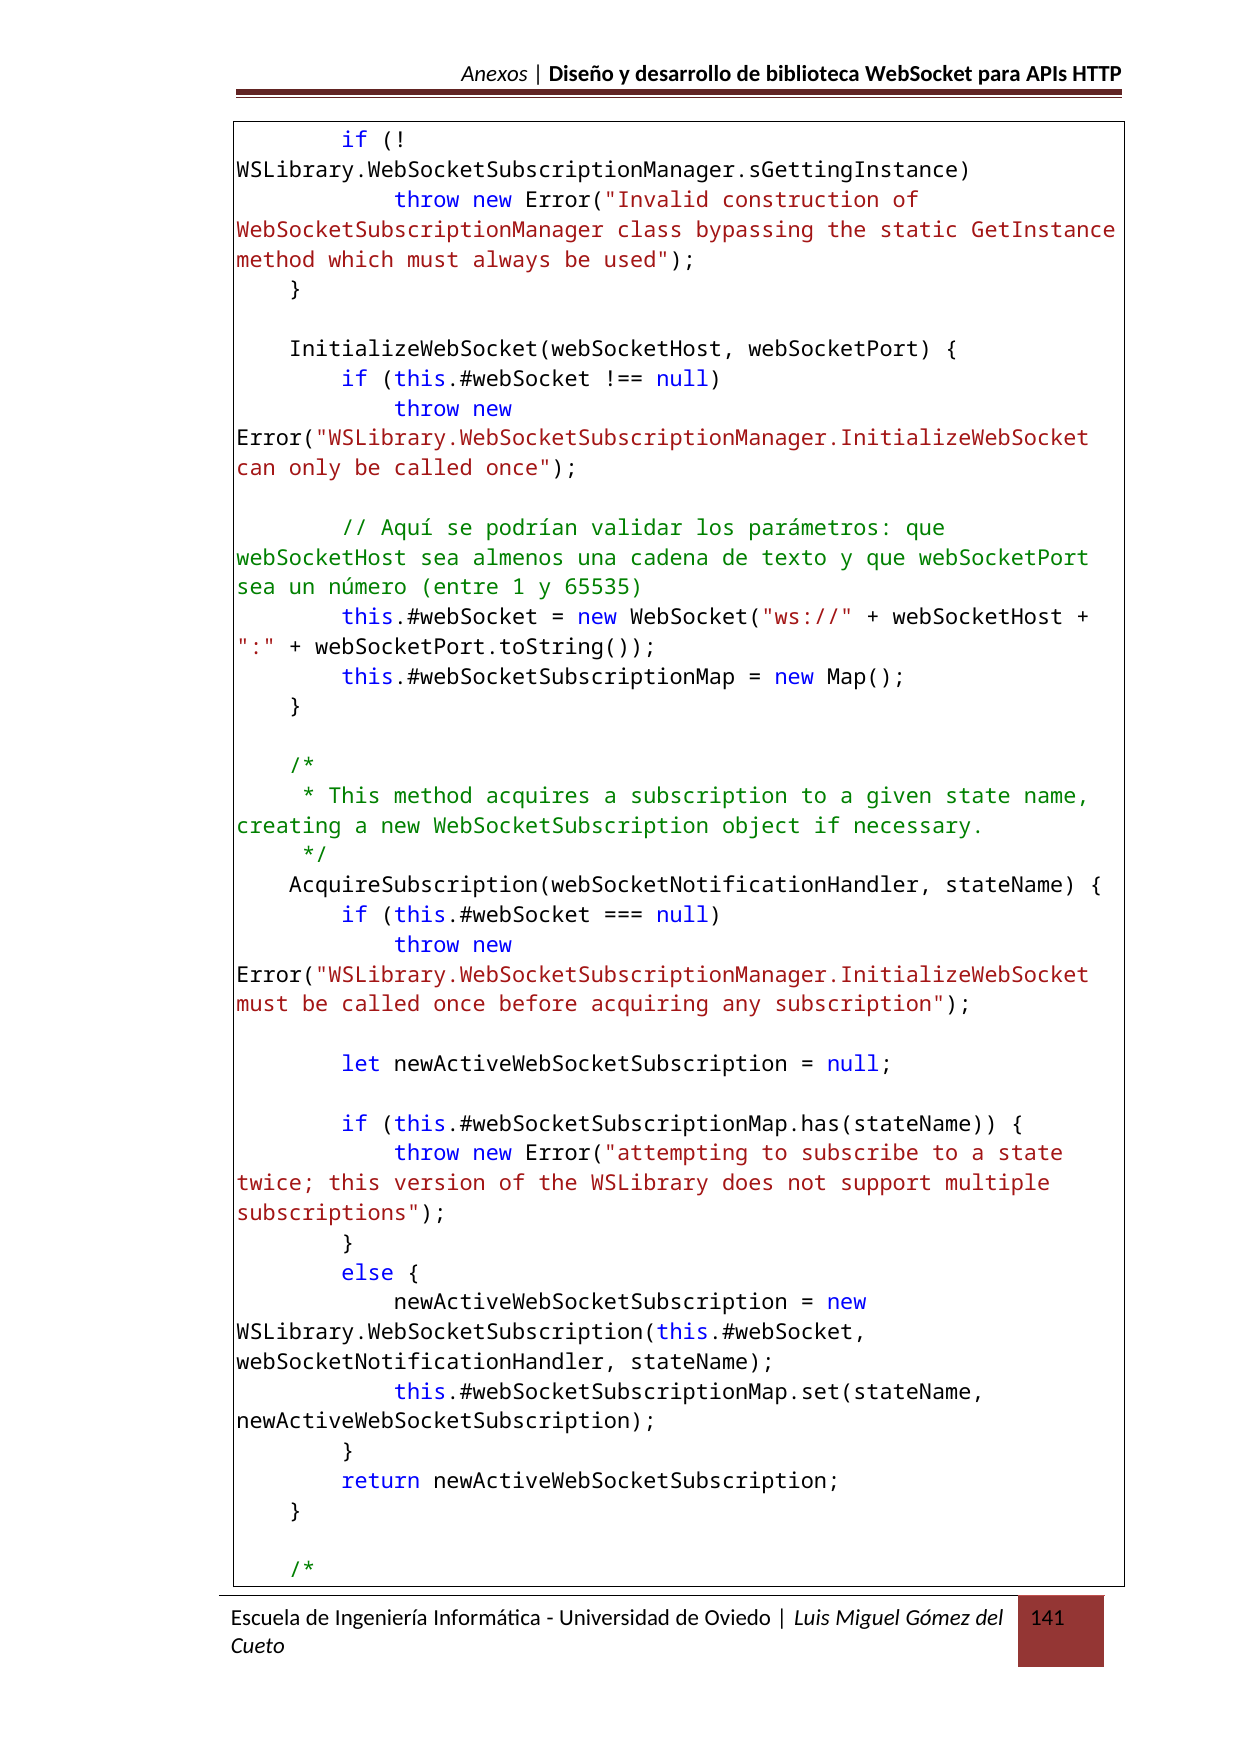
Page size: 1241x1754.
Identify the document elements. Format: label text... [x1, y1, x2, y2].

text if (this.#webSocket === null) [236, 899, 1122, 929]
text } [236, 1227, 1122, 1256]
text if (this.#webSocketSubscriptionMap.has(stateName)) { [236, 1107, 1122, 1137]
text this.#webSocket = new WebSocket("ws://" + webSocketHost + ":" + webSocketPort.toString()); [236, 601, 1122, 661]
text this.#webSocketSubscriptionMap = new Map(); [236, 661, 1122, 690]
text let newActiveWebSocketSubscription = null; [236, 1048, 1122, 1078]
text if (this.#webSocket !== null) [236, 363, 1122, 392]
text throw new Error("WSLibrary.WebSocketSubscriptionManager.InitializeWebSocket must be called once before acquiring any subscription"); [236, 929, 1122, 1018]
text newActiveWebSocketSubscription = new WSLibrary.WebSocketSubscription(this.#webSocket, webSocketNotificationHandler, stateName); [236, 1286, 1122, 1376]
text /* [234, 1551, 1124, 1586]
text throw new Error("attempting to subscribe to a state twice; this version of the WSLibrary does not support multiple subscriptions"); [236, 1137, 1122, 1227]
text */ [236, 839, 1122, 869]
text if (!WSLibrary.WebSocketSubscriptionManager.sGettingInstance) [234, 122, 1124, 184]
text /* [236, 750, 1122, 780]
text throw new Error("Invalid construction of WebSocketSubscriptionManager class bypassing the static GetInstance method which must always be used"); [236, 184, 1122, 273]
text this.#webSocketSubscriptionMap.set(stateName, newActiveWebSocketSubscription); [236, 1376, 1122, 1435]
text * This method acquires a subscription to a given state name, creating a new WebSocketSubscription object if necessary. [236, 780, 1122, 839]
text } [236, 273, 1122, 303]
text return newActiveWebSocketSubscription; [236, 1465, 1122, 1495]
text AcquireSubscription(webSocketNotificationHandler, stateName) { [236, 869, 1122, 899]
text else { [236, 1256, 1122, 1286]
text throw new Error("WSLibrary.WebSocketSubscriptionManager.InitializeWebSocket can only be called once"); [236, 392, 1122, 482]
text } [236, 1435, 1122, 1465]
text } [236, 690, 1122, 720]
text } [236, 1495, 1122, 1524]
text // Aquí se podrían validar los parámetros: que webSocketHost sea almenos una cadena de texto y que webSocketPort sea un número (entre 1 y 65535) [236, 512, 1122, 601]
text InitializeWebSocket(webSocketHost, webSocketPort) { [236, 333, 1122, 363]
